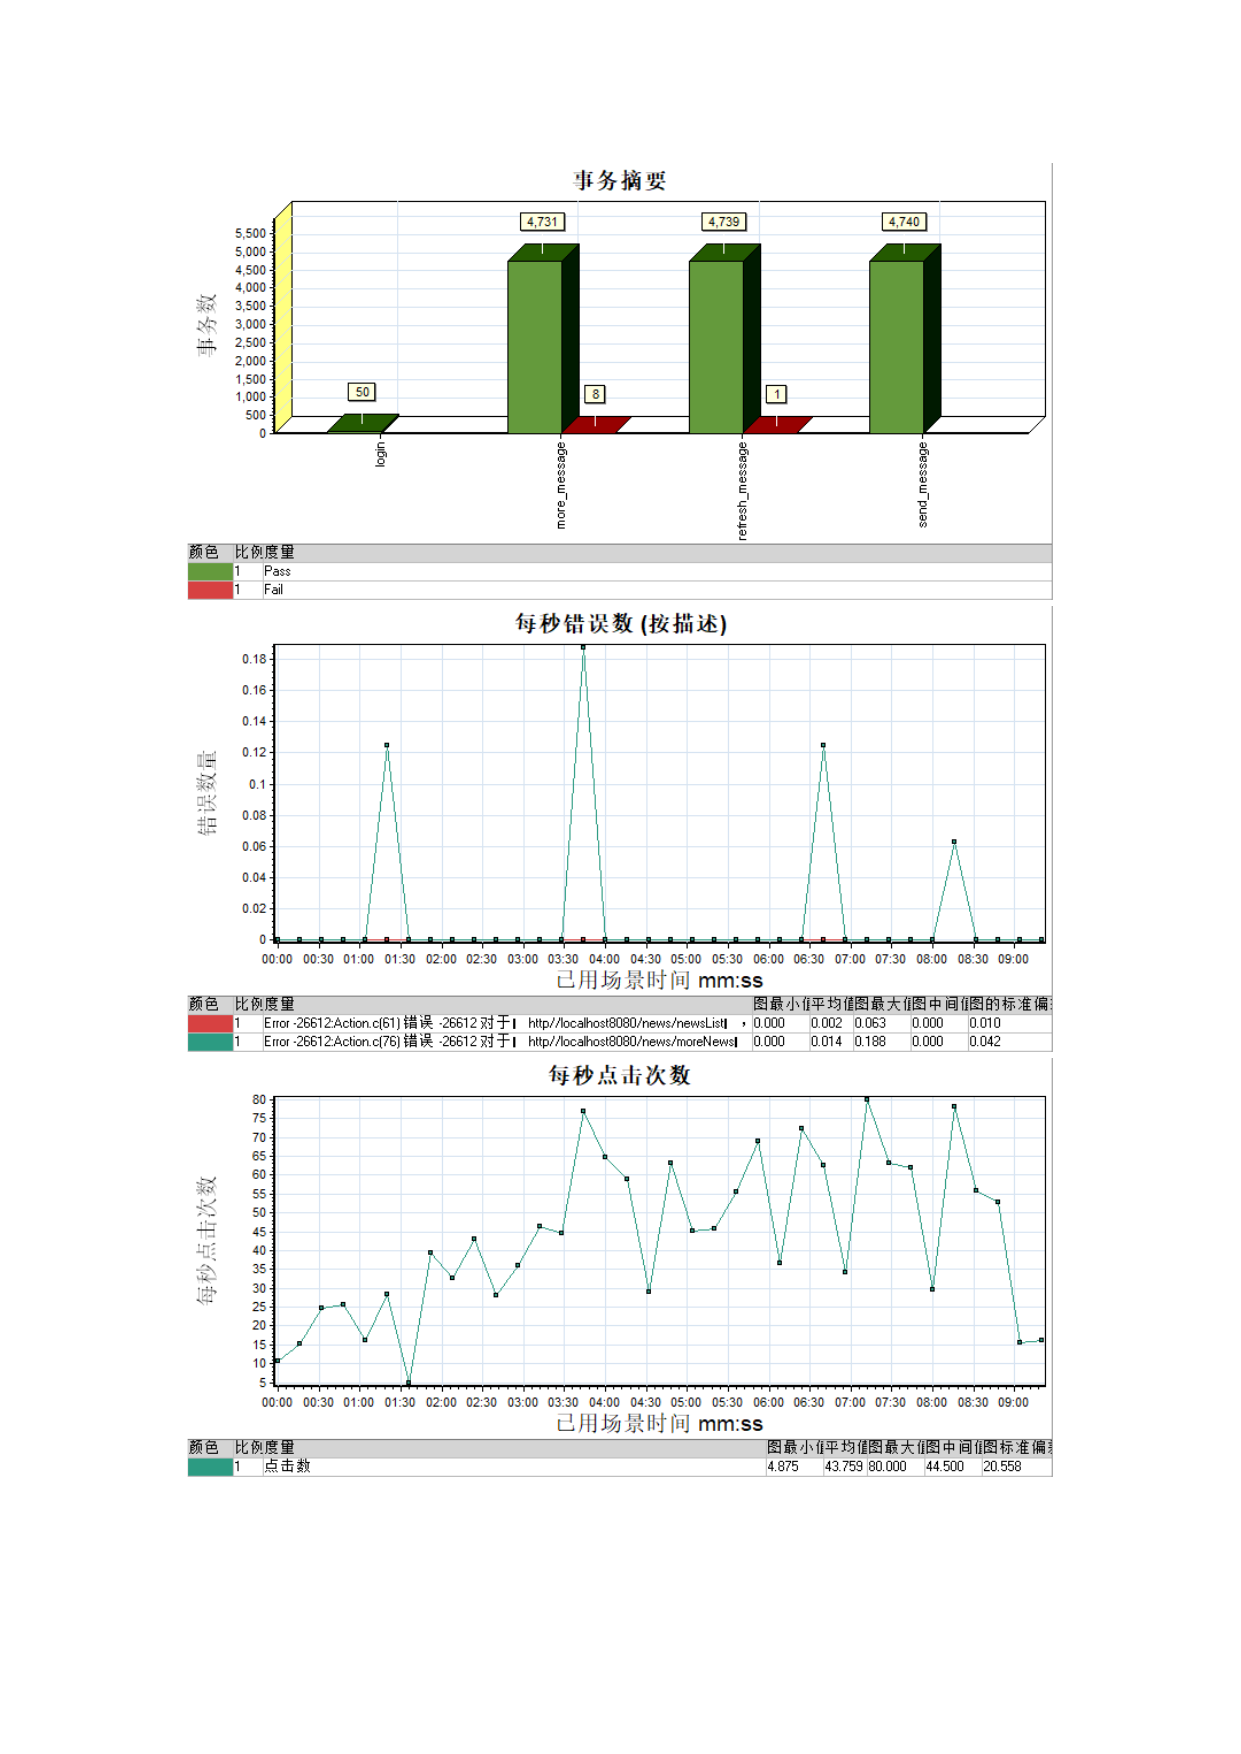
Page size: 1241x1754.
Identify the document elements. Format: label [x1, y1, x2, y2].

picture [187, 1058, 1053, 1477]
picture [187, 163, 1053, 600]
picture [187, 606, 1053, 1052]
